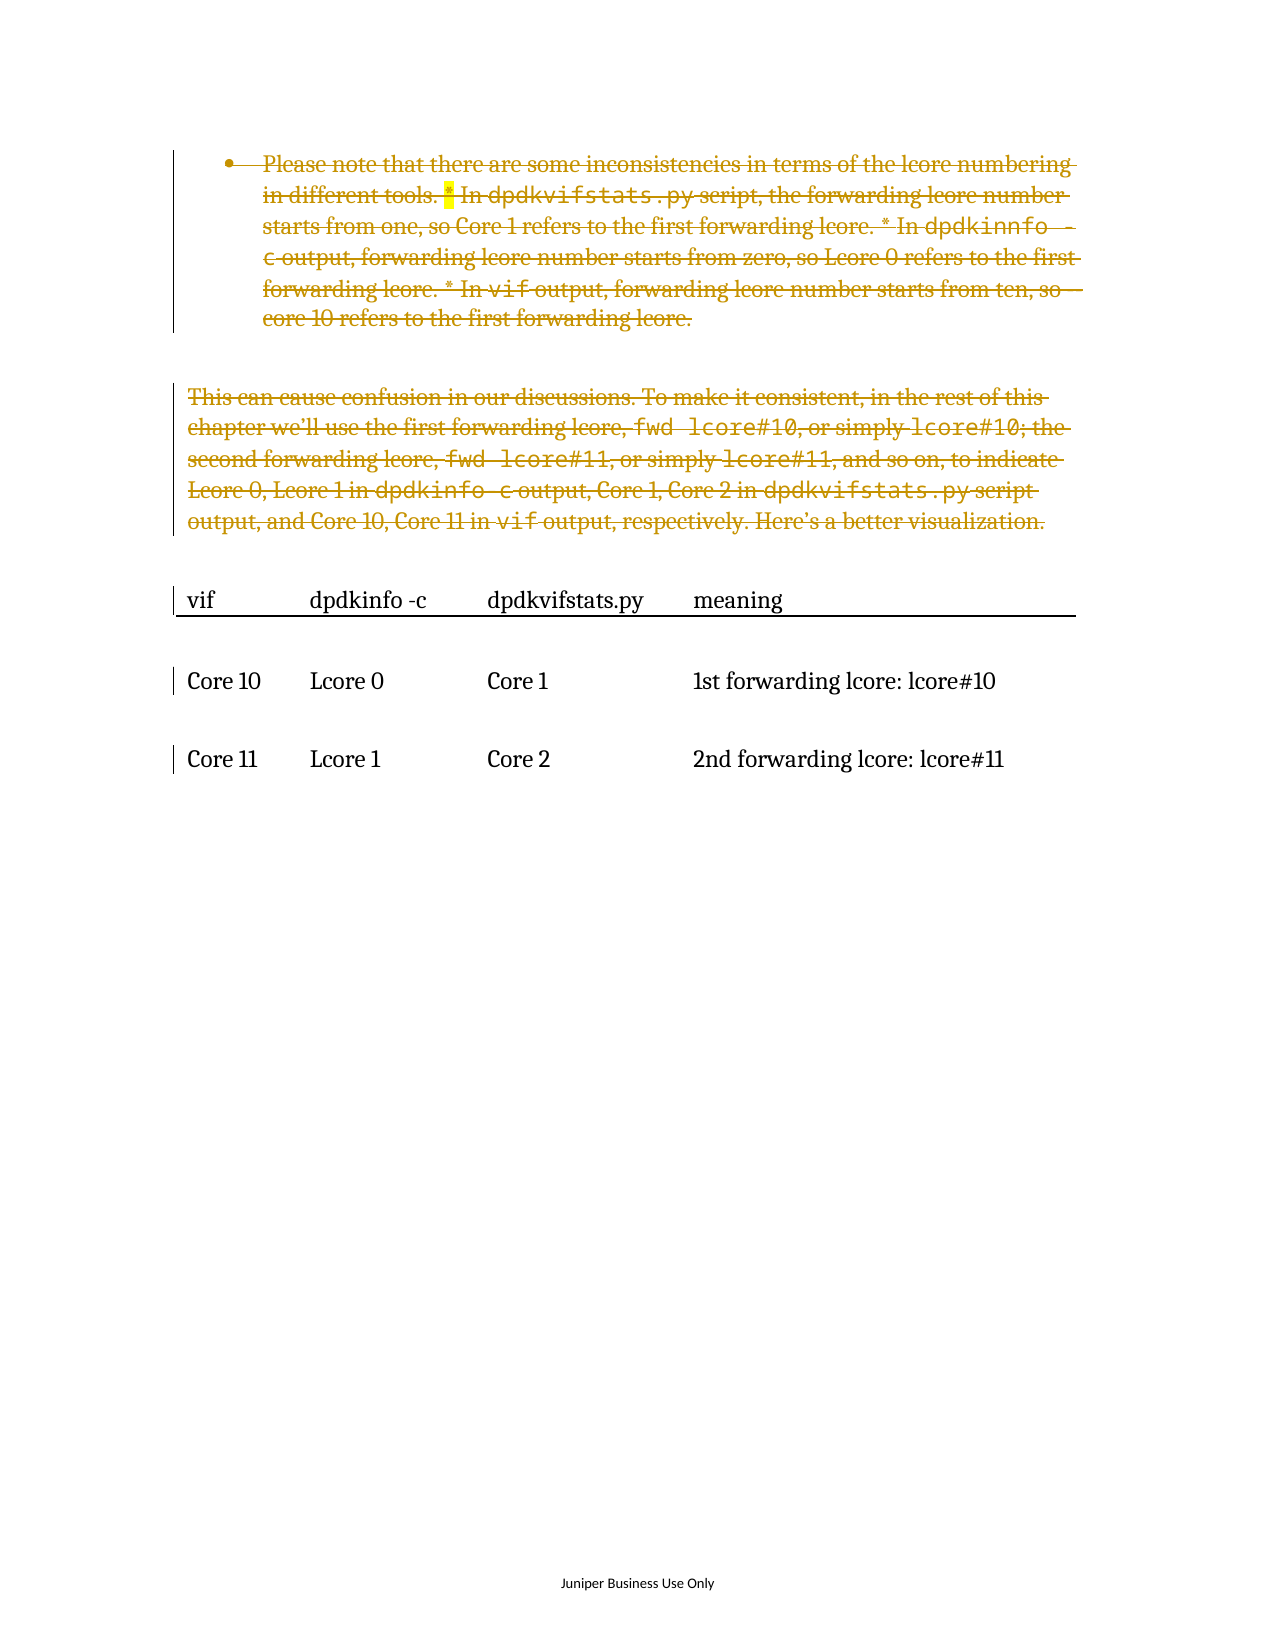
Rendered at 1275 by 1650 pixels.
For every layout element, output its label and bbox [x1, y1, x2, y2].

table_cell [298, 617, 476, 695]
table_header [176, 536, 298, 615]
table_cell [476, 617, 682, 695]
table_cell [176, 617, 298, 695]
table_cell [682, 617, 1076, 695]
table_cell [298, 695, 476, 774]
table_cell [176, 695, 298, 774]
table_header [298, 536, 476, 615]
table_cell [682, 695, 1076, 774]
table_header [682, 536, 1076, 615]
table_cell [476, 695, 682, 774]
table_header [476, 536, 682, 615]
